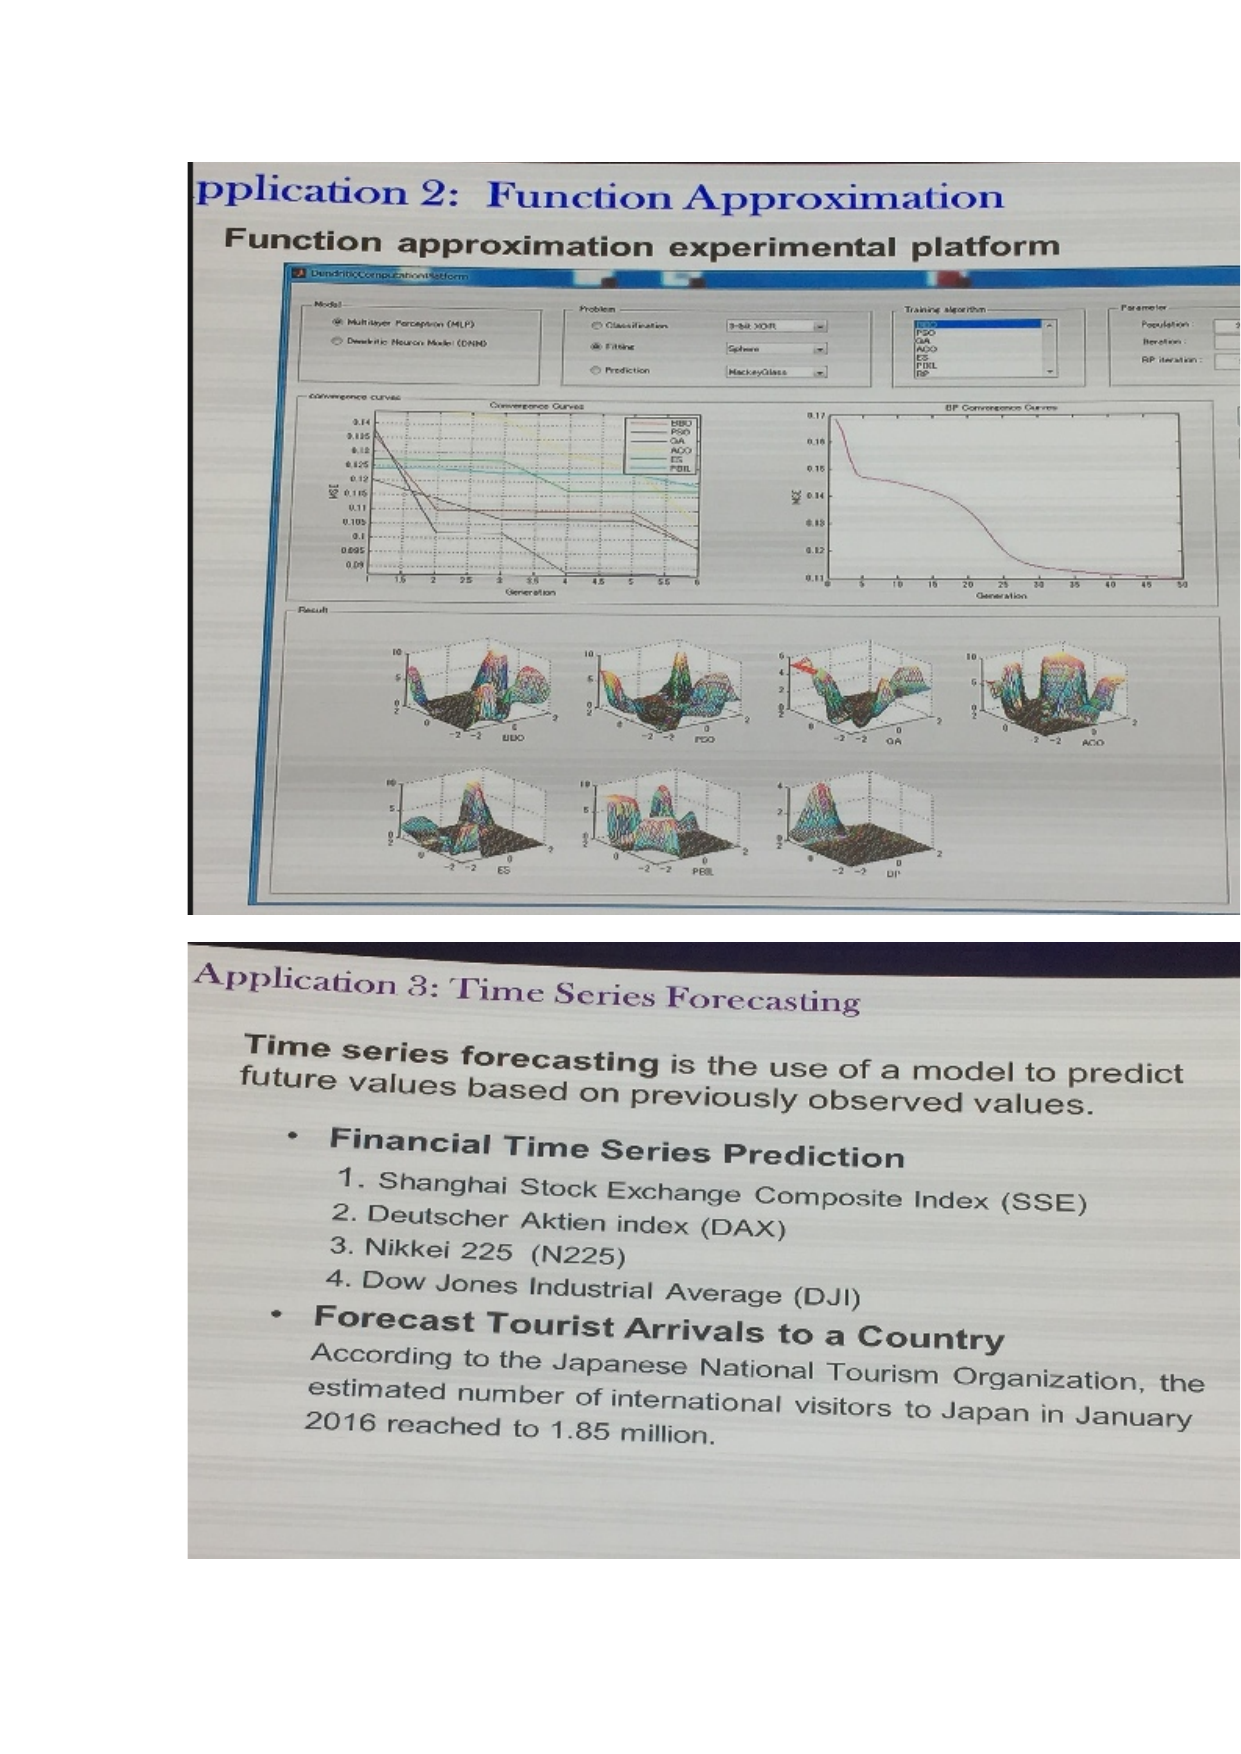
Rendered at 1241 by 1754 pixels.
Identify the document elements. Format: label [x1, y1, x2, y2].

picture [187, 162, 1241, 915]
picture [187, 942, 1241, 1559]
